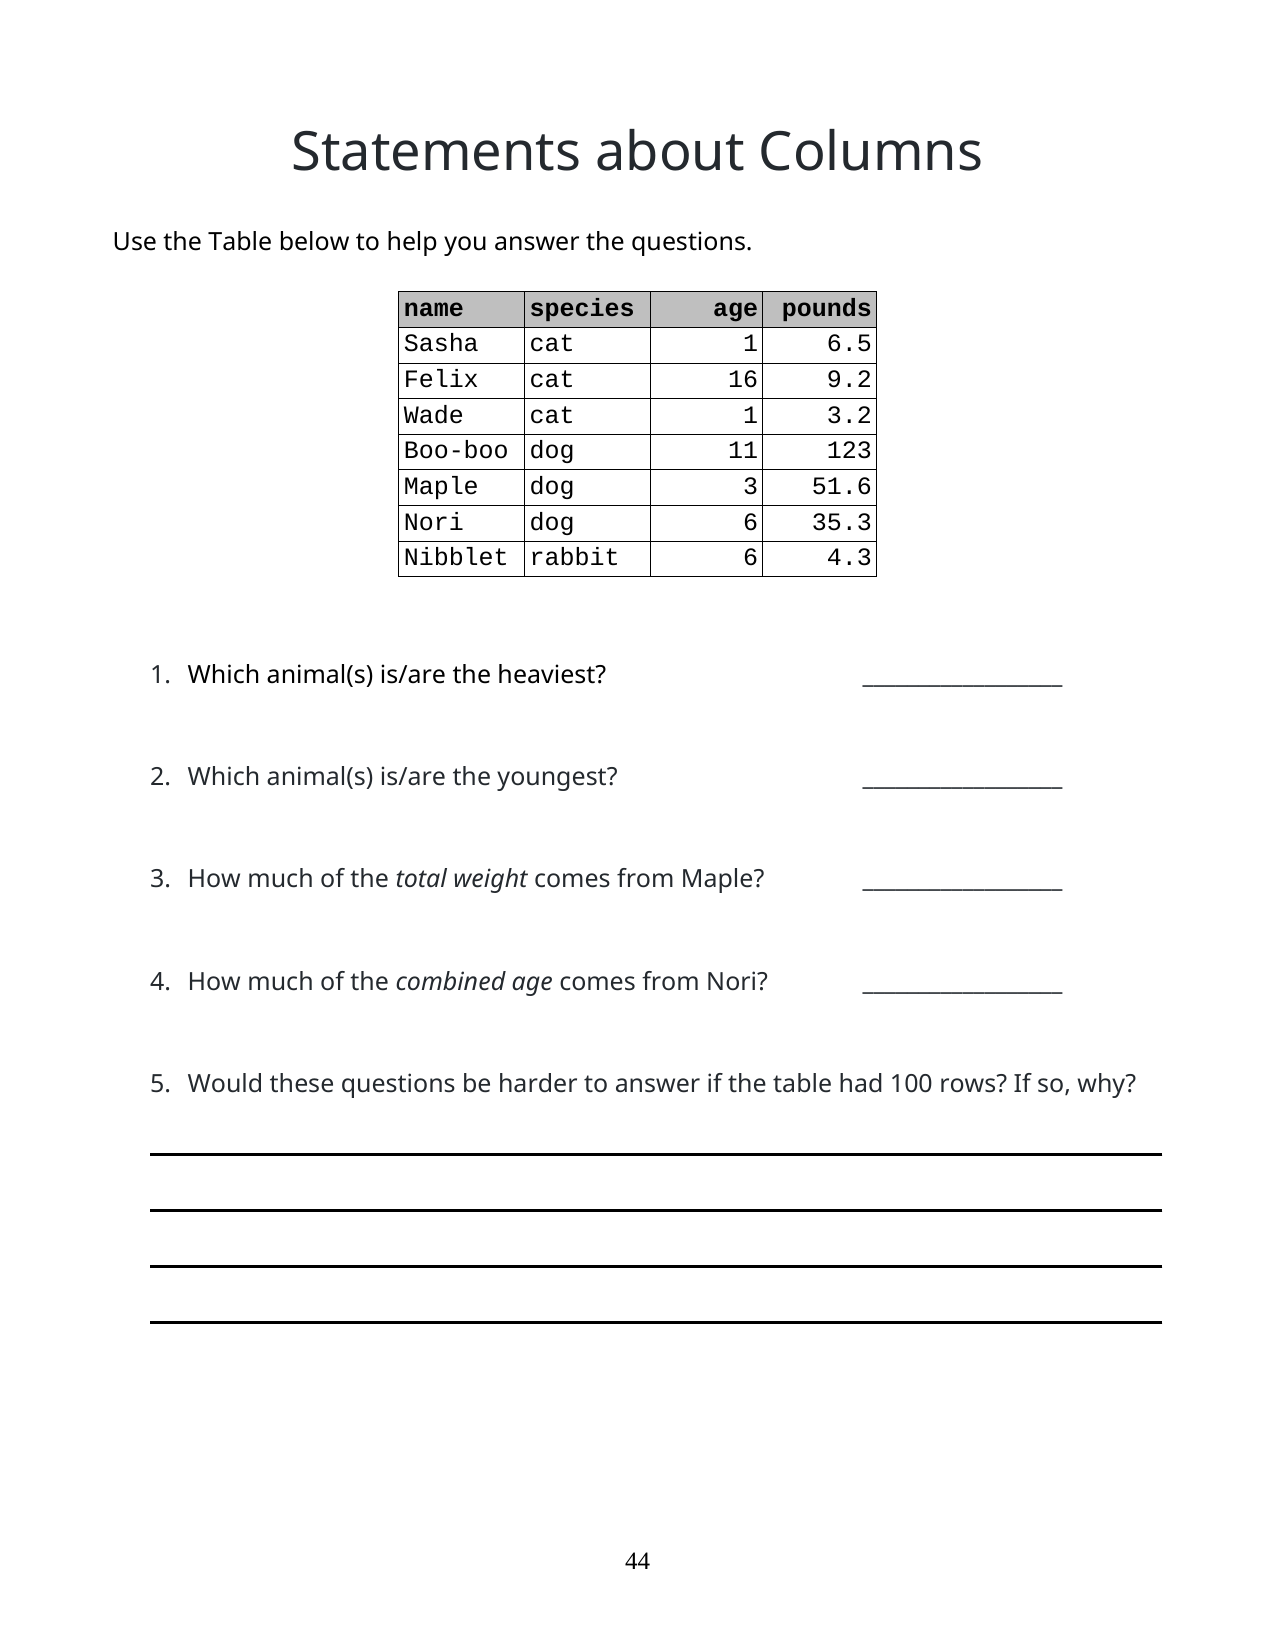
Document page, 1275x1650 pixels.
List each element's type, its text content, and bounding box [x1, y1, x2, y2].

table_cell 123 [763, 435, 876, 469]
list How much of the total weight comes from Maple? __________________ [150, 861, 1162, 895]
table_header species [525, 292, 650, 327]
table_cell 3 [651, 470, 762, 505]
table_cell 1 [651, 399, 762, 434]
table_cell Boo-boo [399, 435, 524, 469]
table_cell 9.2 [763, 364, 876, 398]
table_cell Sasha [399, 328, 524, 362]
table_cell dog [525, 435, 650, 469]
table_cell Felix [399, 364, 524, 398]
table_header age [651, 292, 762, 327]
table_cell Nori [399, 506, 524, 541]
table_cell 6 [651, 542, 762, 576]
table_cell Maple [399, 470, 524, 505]
text Use the Table below to help you answer the questions. [112, 223, 1162, 257]
table_cell 51.6 [763, 470, 876, 505]
table_cell cat [525, 364, 650, 398]
table_cell 1 [651, 328, 762, 362]
table_cell dog [525, 470, 650, 505]
table_header name [399, 292, 524, 327]
table_cell 35.3 [763, 506, 876, 541]
table_cell 16 [651, 364, 762, 398]
table_header pounds [763, 292, 876, 327]
subtitle Statements about Columns [112, 112, 1162, 186]
table_cell 6 [651, 506, 762, 541]
table_cell rabbit [525, 542, 650, 576]
table_cell dog [525, 506, 650, 541]
list Which animal(s) is/are the heaviest? __________________ [150, 657, 1162, 691]
list Would these questions be harder to answer if the table had 100 rows? If so, why? [150, 1065, 1162, 1099]
table_cell 6.5 [763, 328, 876, 362]
table_cell Nibblet [399, 542, 524, 576]
table_cell 4.3 [763, 542, 876, 576]
table_cell 3.2 [763, 399, 876, 434]
table_cell cat [525, 328, 650, 362]
table_cell 11 [651, 435, 762, 469]
list Which animal(s) is/are the youngest? __________________ [150, 759, 1162, 793]
list How much of the combined age comes from Nori? __________________ [150, 963, 1162, 997]
table_cell Wade [399, 399, 524, 434]
table_cell cat [525, 399, 650, 434]
